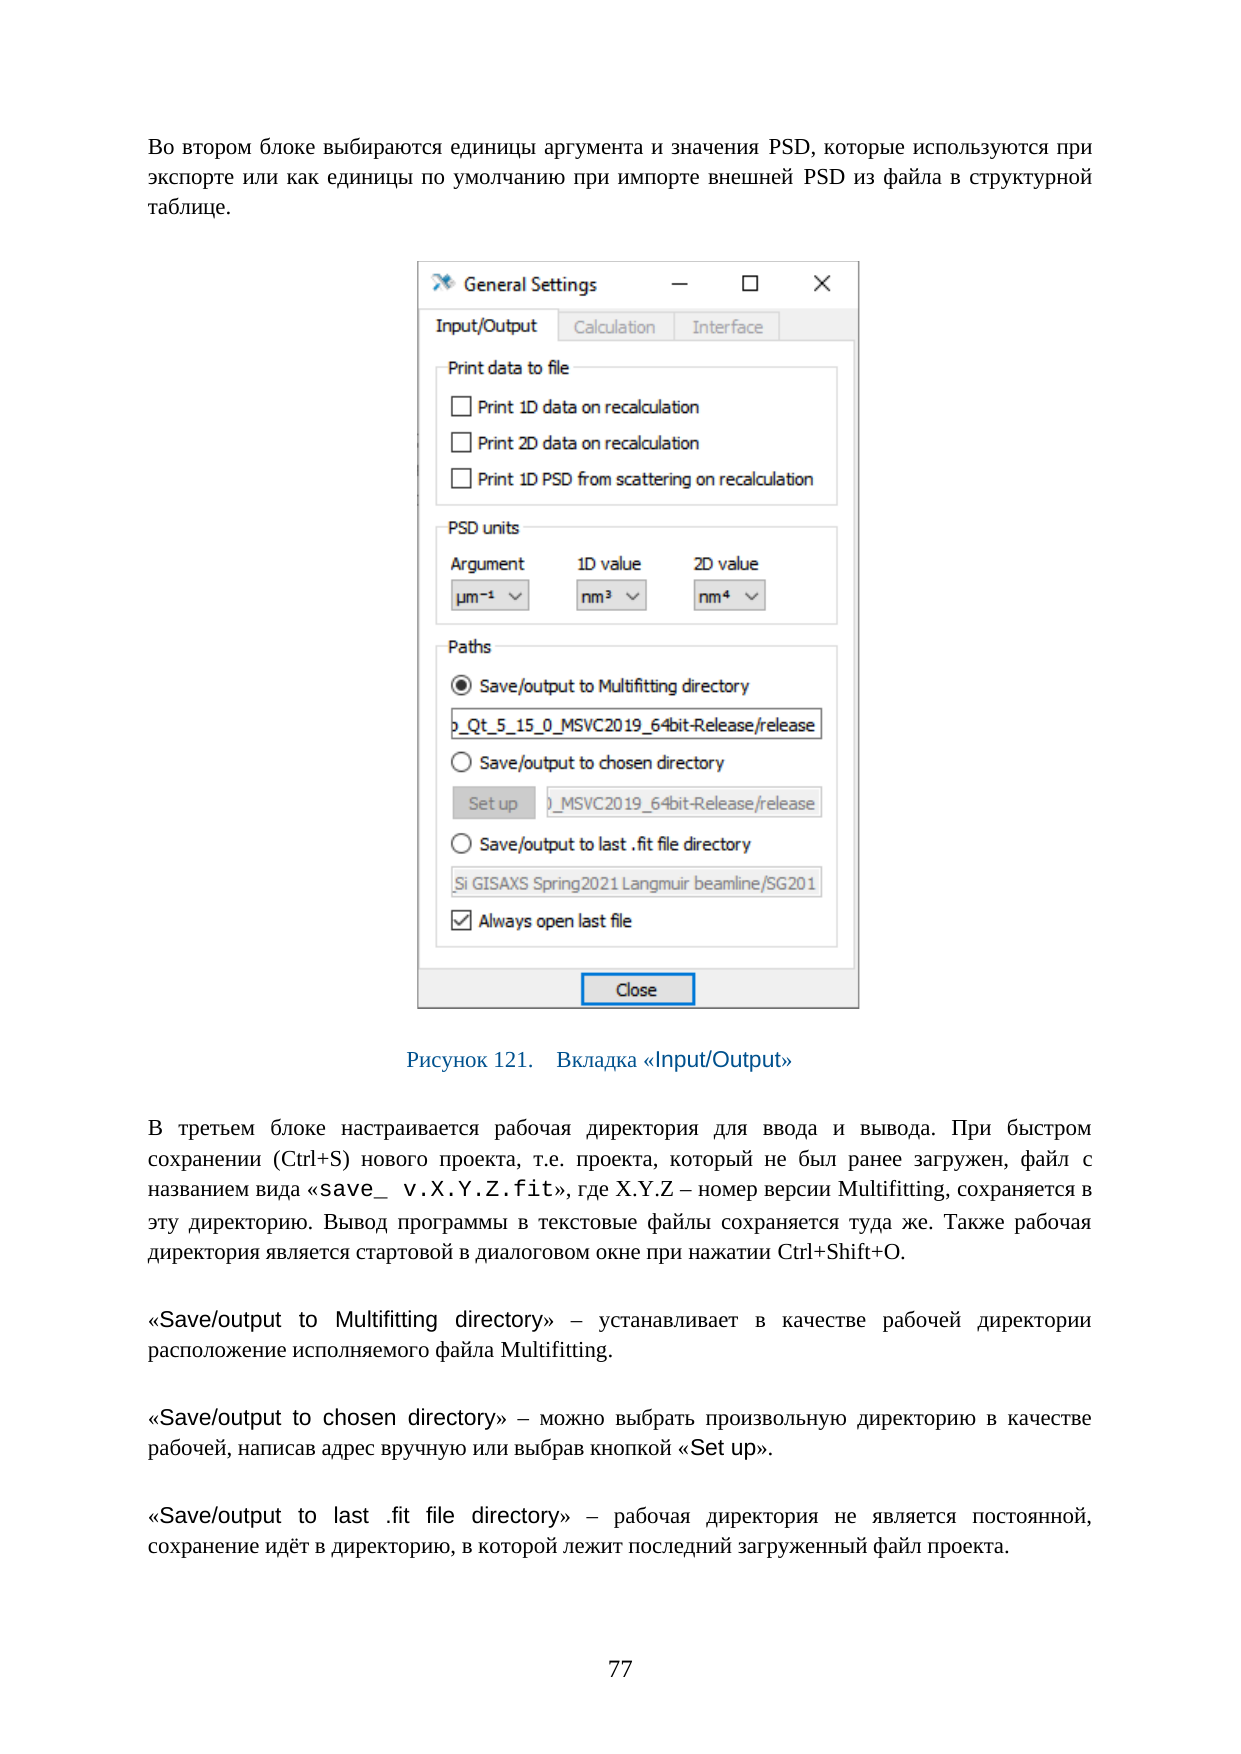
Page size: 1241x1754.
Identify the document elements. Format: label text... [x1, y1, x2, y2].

text «Save/output to last .fit file directory» – рабочая директория не является постоянной, сохранение идёт в директорию, в которой лежит последний загруженный файл проекта. [148, 1502, 1093, 1559]
picture [417, 261, 860, 1009]
text «Save/output to Multifitting directory» – устанавливает в качестве рабочей директории расположение исполняемого файла Multifitting. [148, 1306, 1093, 1362]
text Во втором блоке выбираются единицы аргумента и значения PSD, которые используются при экспорте или как единицы по умолчанию при импорте внешней PSD из файла в структурной таблице. [148, 133, 1093, 220]
text «Save/output to chosen directory» – можно выбрать произвольную директорию в качестве рабочей, написав адрес вручную или выбрав кнопкой «Set up». [148, 1404, 1093, 1461]
text В третьем блоке настраивается рабочая директория для ввода и вывода. При быстром сохранении (Ctrl+S) нового проекта, т.е. проекта, который не был ранее загружен, файл c названием вида «save_ v.X.Y.Z.fit», где X.Y.Z – номер версии Multifitting, сохраняется в эту директорию. Вывод программы в текстовые файлы сохраняется туда же. Также рабочая директория является стартовой в диалоговом окне при нажатии Ctrl+Shift+O. [148, 1114, 1093, 1264]
